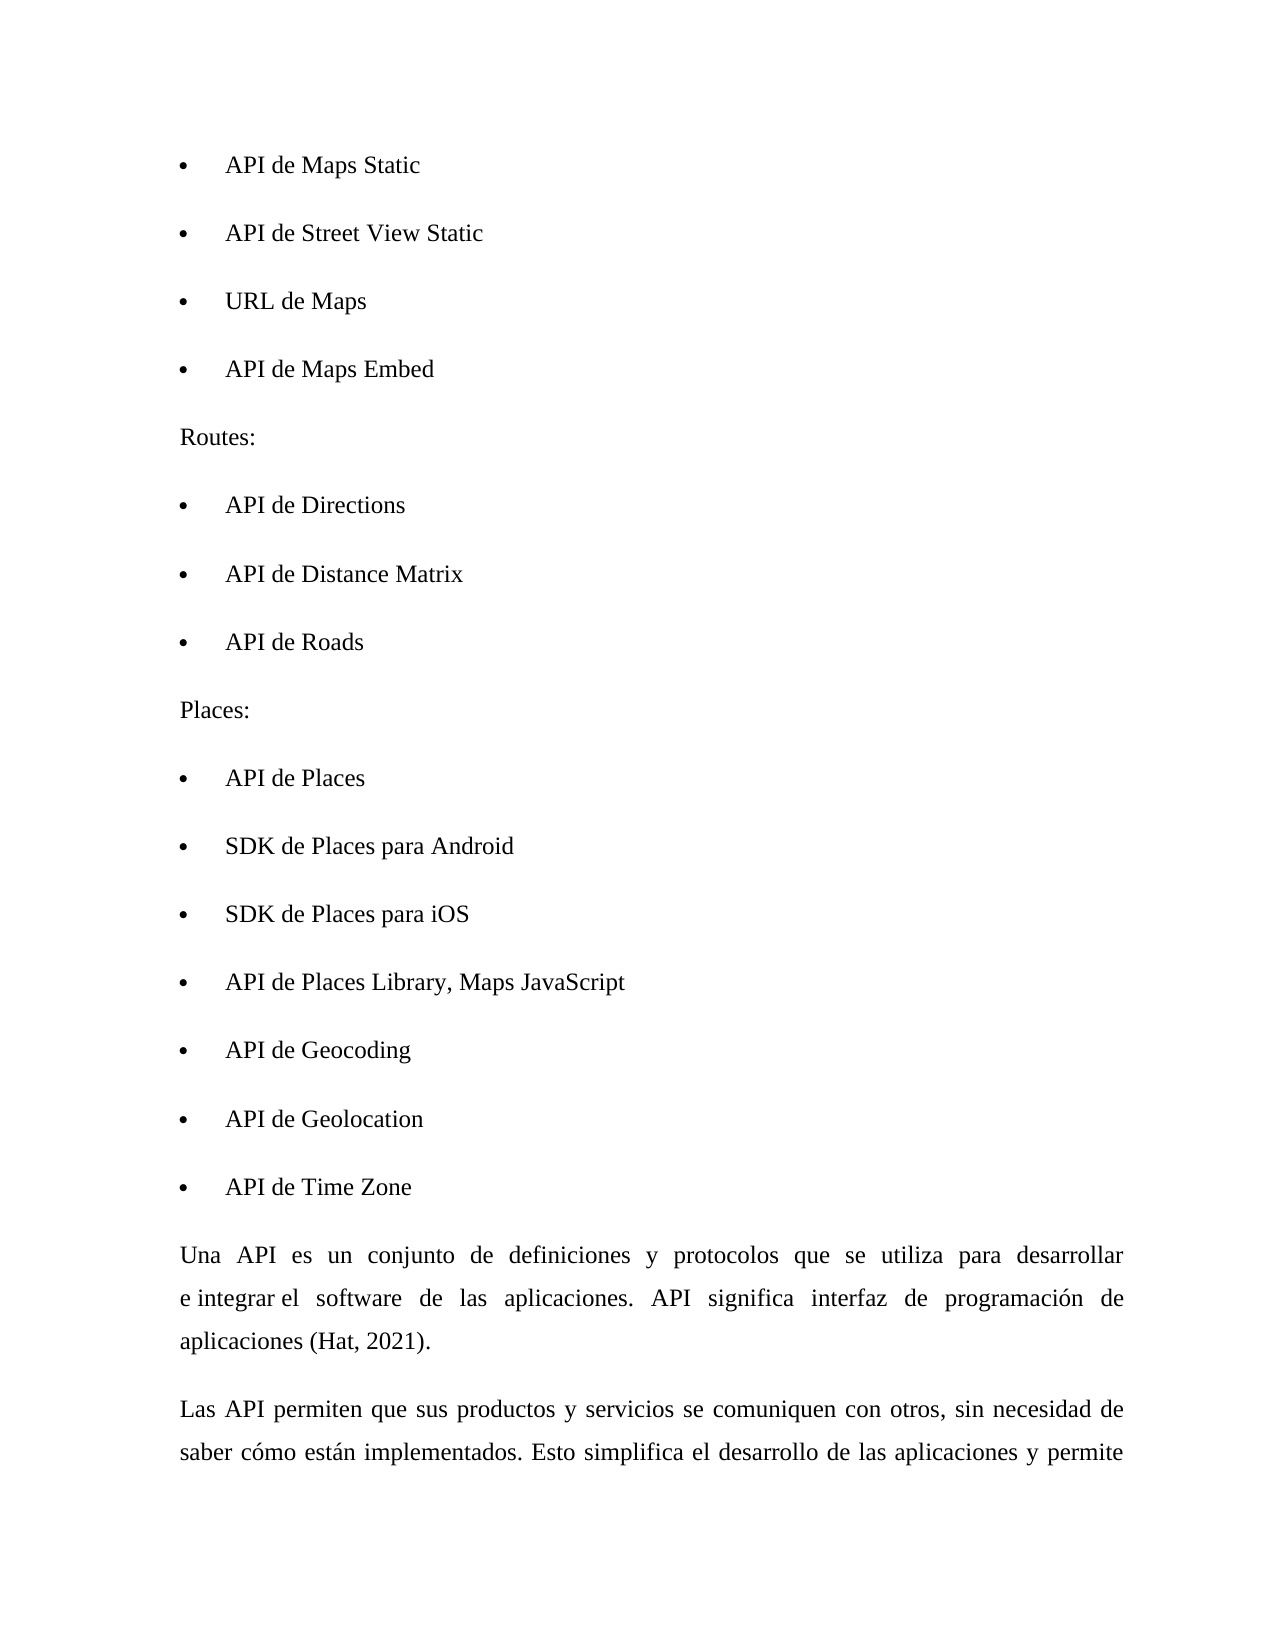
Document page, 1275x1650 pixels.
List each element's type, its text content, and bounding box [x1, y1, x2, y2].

list API de Maps Embed [179, 354, 1125, 383]
list API de Directions [179, 491, 1125, 519]
list URL de Maps [179, 286, 1125, 315]
list API de Places Library, Maps JavaScript [179, 967, 1125, 996]
list API de Time Zone [179, 1172, 1125, 1201]
list API de Roads [179, 627, 1125, 656]
text Una API es un conjunto de definiciones y protocolos que se utiliza para desarrollar e integrar el software de las aplicaciones. API significa interfaz de programación de aplicaciones. [179, 1240, 1125, 1355]
list API de Geocoding [179, 1036, 1125, 1064]
list API de Places [179, 763, 1125, 792]
list API de Geolocation [179, 1104, 1125, 1132]
list API de Maps Static [179, 150, 1125, 179]
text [179, 1394, 1125, 1466]
text Routes: [179, 422, 1125, 451]
list SDK de Places para Android [179, 831, 1125, 860]
text Places: [179, 695, 1125, 724]
list API de Distance Matrix [179, 559, 1125, 587]
list API de Street View Static [179, 218, 1125, 247]
list SDK de Places para iOS [179, 899, 1125, 928]
